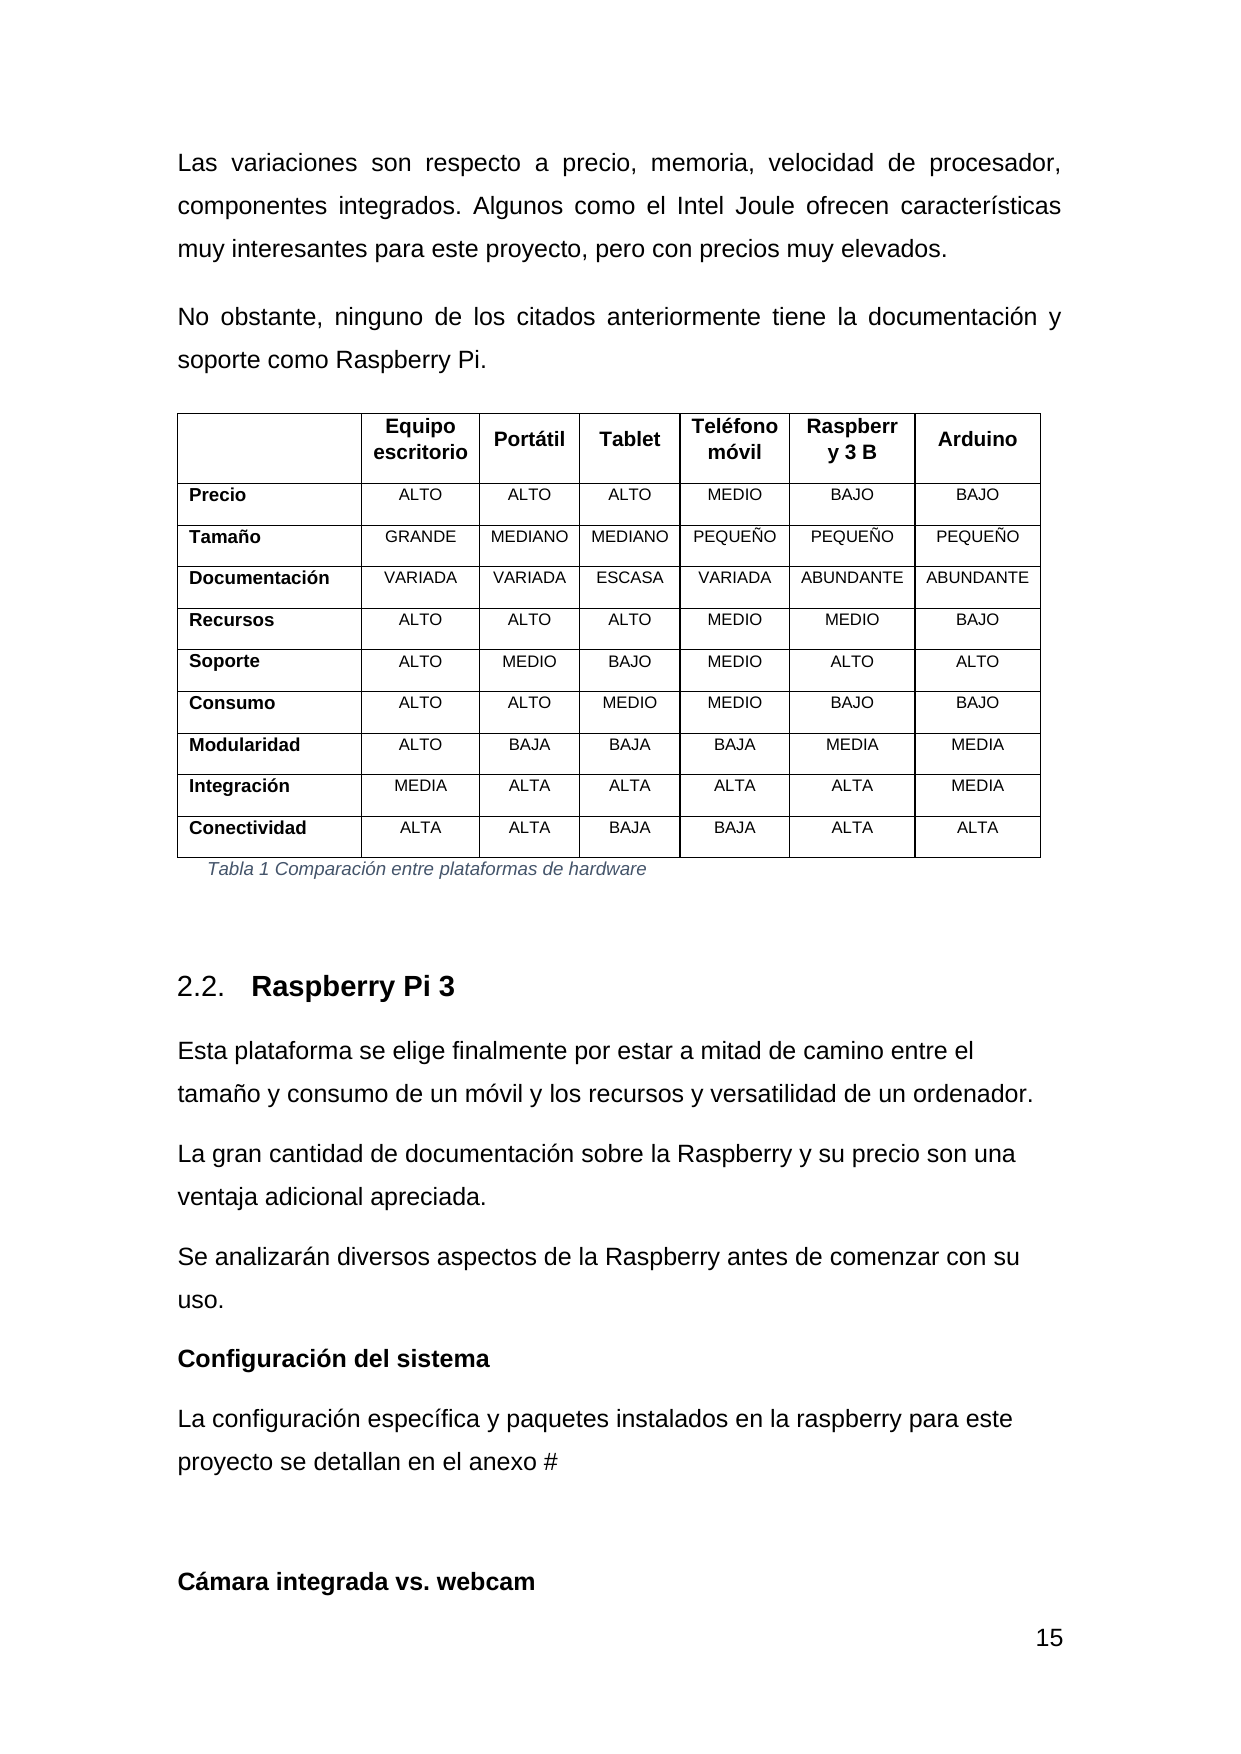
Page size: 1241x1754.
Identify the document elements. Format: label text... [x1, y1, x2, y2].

table_cell ALTA [790, 775, 914, 816]
table_cell ALTO [580, 609, 679, 649]
table_header [178, 414, 361, 483]
text Configuración del sistema [177, 1344, 1063, 1373]
table_cell ALTO [362, 484, 479, 524]
table_cell ALTA [480, 817, 579, 857]
table_cell ALTO [362, 734, 479, 774]
table_cell MEDIA [916, 734, 1040, 774]
table_cell Consumo [178, 692, 361, 732]
table_cell Tamaño [178, 526, 361, 566]
table_cell BAJA [681, 817, 789, 857]
text Las variaciones son respecto a precio, memoria, velocidad de procesador, componentes integrados. Algunos como el Intel Joule ofrecen características muy interesantes para este proyecto, pero con precios muy elevados. [177, 148, 1063, 263]
text Se analizarán diversos aspectos de la Raspberry antes de comenzar con su uso. [177, 1241, 1063, 1313]
table_cell MEDIO [790, 609, 914, 649]
text Raspberry Pi 3 [177, 969, 1063, 1002]
table_cell MEDIANO [580, 526, 679, 566]
table_cell ABUNDANTE [916, 567, 1040, 608]
table_cell Precio [178, 484, 361, 524]
table_cell Recursos [178, 609, 361, 649]
table_cell BAJO [790, 692, 914, 732]
table_cell ALTO [480, 484, 579, 524]
table_cell ALTO [480, 692, 579, 732]
table_cell BAJO [916, 609, 1040, 649]
table_cell MEDIA [916, 775, 1040, 816]
table_cell BAJA [580, 734, 679, 774]
table_header Arduino [916, 414, 1040, 483]
text No obstante, ninguno de los citados anteriormente tiene la documentación y soporte como Raspberry Pi. [177, 302, 1063, 374]
table_cell MEDIO [480, 650, 579, 691]
table_cell Integración [178, 775, 361, 816]
table_cell BAJO [790, 484, 914, 524]
table_cell ALTA [681, 775, 789, 816]
table_cell Documentación [178, 567, 361, 608]
text La gran cantidad de documentación sobre la Raspberry y su precio son una ventaja adicional apreciada. [177, 1138, 1063, 1210]
table_cell Conectividad [178, 817, 361, 857]
table_header Equipo escritorio [362, 414, 479, 483]
table_cell ALTO [480, 609, 579, 649]
text Tabla 1 Comparación entre plataformas de hardware [177, 858, 1063, 880]
table_cell MEDIO [580, 692, 679, 732]
table_cell ALTO [580, 484, 679, 524]
table_cell MEDIO [681, 609, 789, 649]
table_cell Modularidad [178, 734, 361, 774]
table_header Portátil [480, 414, 579, 483]
table_cell Soporte [178, 650, 361, 691]
text La configuración específica y paquetes instalados en la raspberry para este proyecto se detallan en el anexo # [177, 1404, 1063, 1476]
table_cell ALTO [362, 650, 479, 691]
table_cell MEDIANO [480, 526, 579, 566]
table_header Raspberry 3 B [790, 414, 914, 483]
table_cell ALTA [790, 817, 914, 857]
text Cámara integrada vs. webcam [177, 1567, 1063, 1596]
table_cell MEDIO [681, 650, 789, 691]
table_cell ALTA [916, 817, 1040, 857]
text Esta plataforma se elige finalmente por estar a mitad de camino entre el tamaño y consumo de un móvil y los recursos y versatilidad de un ordenador. [177, 1036, 1063, 1107]
table_cell GRANDE [362, 526, 479, 566]
table_cell MEDIA [790, 734, 914, 774]
table_cell ABUNDANTE [790, 567, 914, 608]
table_cell VARIADA [480, 567, 579, 608]
table_cell ALTO [362, 692, 479, 732]
table_cell MEDIO [681, 692, 789, 732]
table_cell BAJO [580, 650, 679, 691]
table_cell PEQUEÑO [790, 526, 914, 566]
table_cell ALTO [916, 650, 1040, 691]
table_cell VARIADA [681, 567, 789, 608]
table_cell BAJA [580, 817, 679, 857]
table_cell ESCASA [580, 567, 679, 608]
table_cell BAJO [916, 484, 1040, 524]
table_cell ALTA [580, 775, 679, 816]
table_cell PEQUEÑO [916, 526, 1040, 566]
table_cell MEDIA [362, 775, 479, 816]
table_cell ALTO [362, 609, 479, 649]
table_cell BAJA [681, 734, 789, 774]
table_cell ALTO [790, 650, 914, 691]
table_cell ALTA [480, 775, 579, 816]
table_header Tablet [580, 414, 679, 483]
table_cell PEQUEÑO [681, 526, 789, 566]
table_cell BAJO [916, 692, 1040, 732]
table_cell BAJA [480, 734, 579, 774]
table_cell VARIADA [362, 567, 479, 608]
table_cell ALTA [362, 817, 479, 857]
table_header Teléfono móvil [681, 414, 789, 483]
table_cell MEDIO [681, 484, 789, 524]
